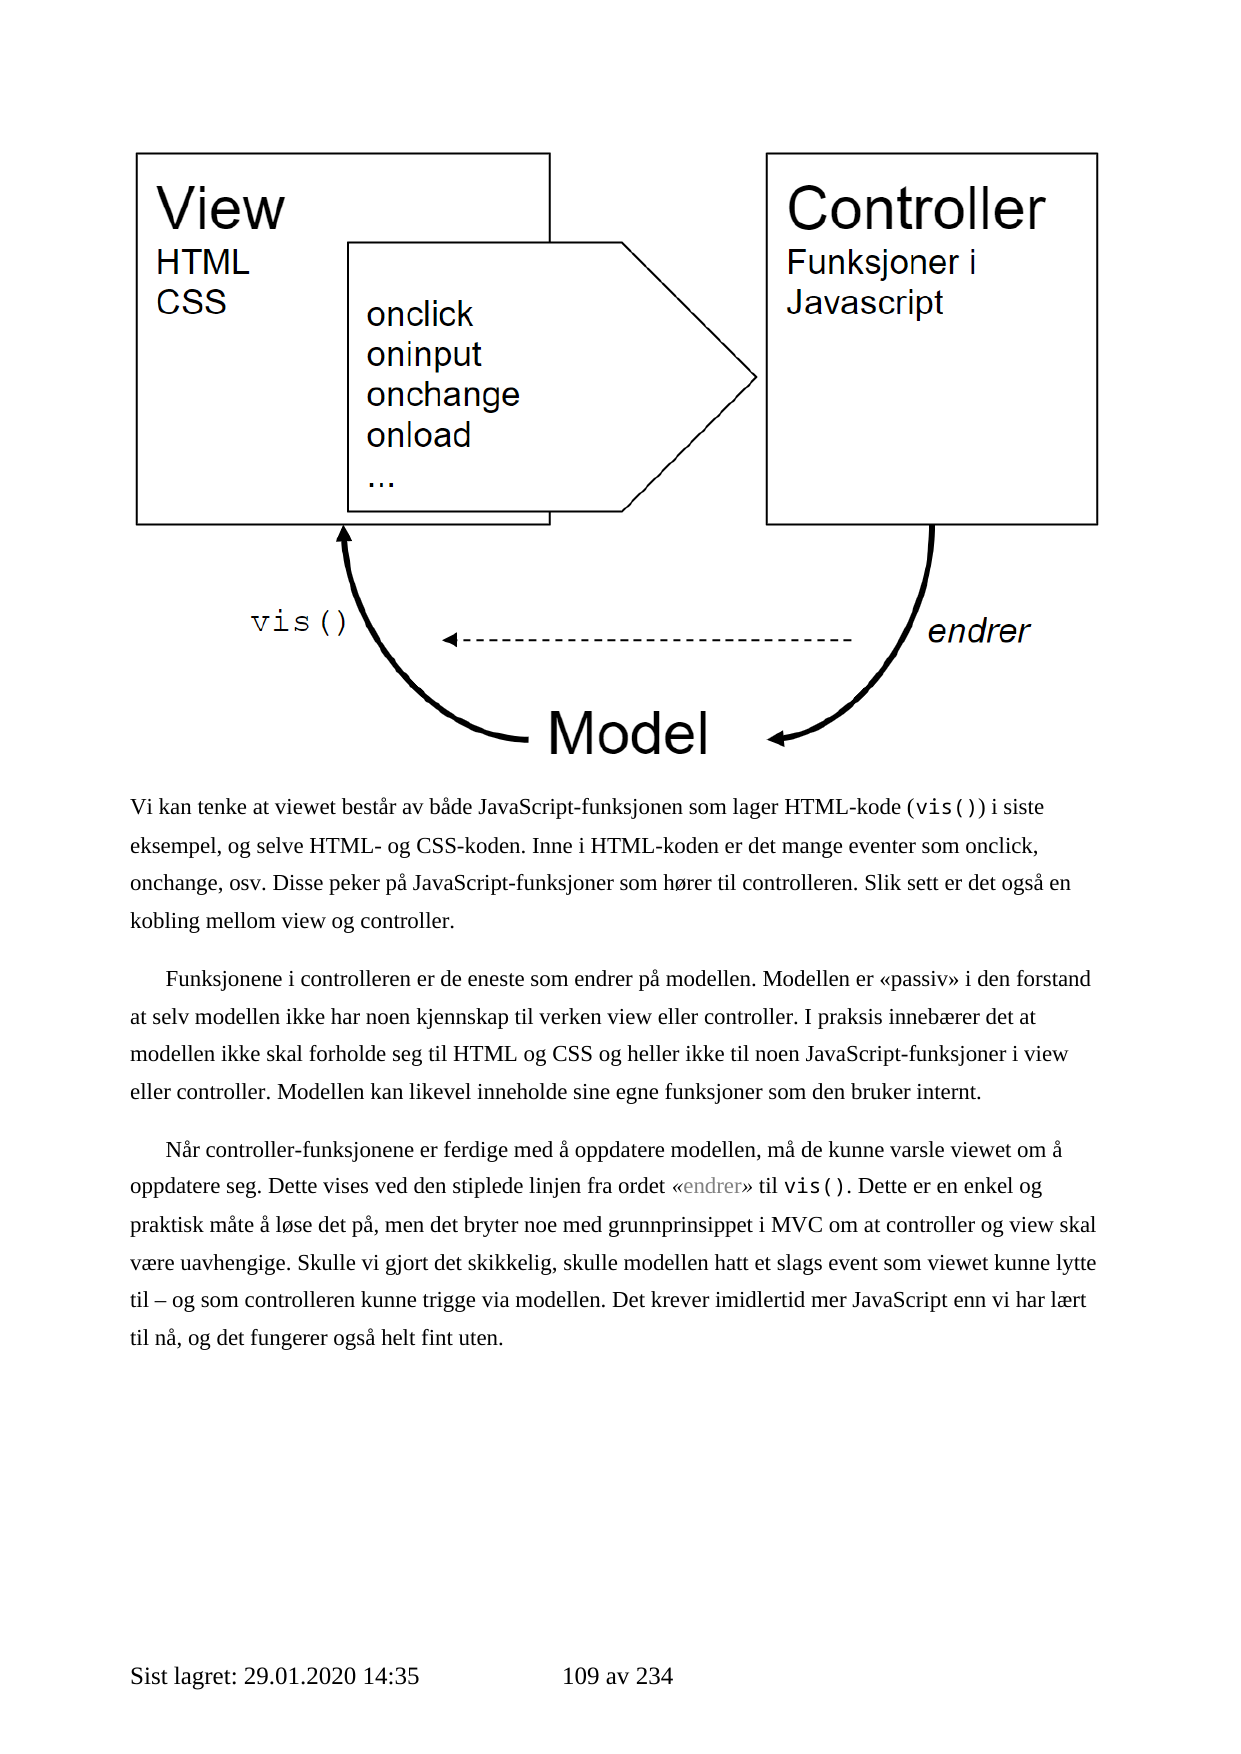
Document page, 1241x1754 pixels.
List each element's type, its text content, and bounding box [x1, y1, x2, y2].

text Funksjonene i controlleren er de eneste som endrer på modellen. Modellen er «passiv» i den forstand at selv modellen ikke har noen kjennskap til verken view eller controller. I praksis innebærer det at modellen ikke skal forholde seg til HTML og CSS og heller ikke til noen JavaScript-funksjoner i view eller controller. Modellen kan likevel inneholde sine egne funksjoner som den bruker internt. [130, 954, 1110, 1104]
text Når controller-funksjonene er ferdige med å oppdatere modellen, må de kunne varsle viewet om å oppdatere seg. Dette vises ved den stiplede linjen fra ordet «endrer» til vis(). Dette er en enkel og praktisk måte å løse det på, men det bryter noe med grunnprinsippet i MVC om at controller og view skal være uavhengige. Skulle vi gjort det skikkelig, skulle modellen hatt et slags event som viewet kunne lytte til – og som controlleren kunne trigge via modellen. Det krever imidlertid mer JavaScript enn vi har lært til nå, og det fungerer også helt fint uten. [130, 1125, 1110, 1350]
picture [129, 147, 1105, 763]
text Vi kan tenke at viewet består av både JavaScript-funksjonen som lager HTML-kode (vis()) i siste eksempel, og selve HTML- og CSS-koden. Inne i HTML-koden er det mange eventer som onclick, onchange, osv. Disse peker på JavaScript-funksjoner som hører til controlleren. Slik sett er det også en kobling mellom view og controller. [130, 783, 1110, 933]
